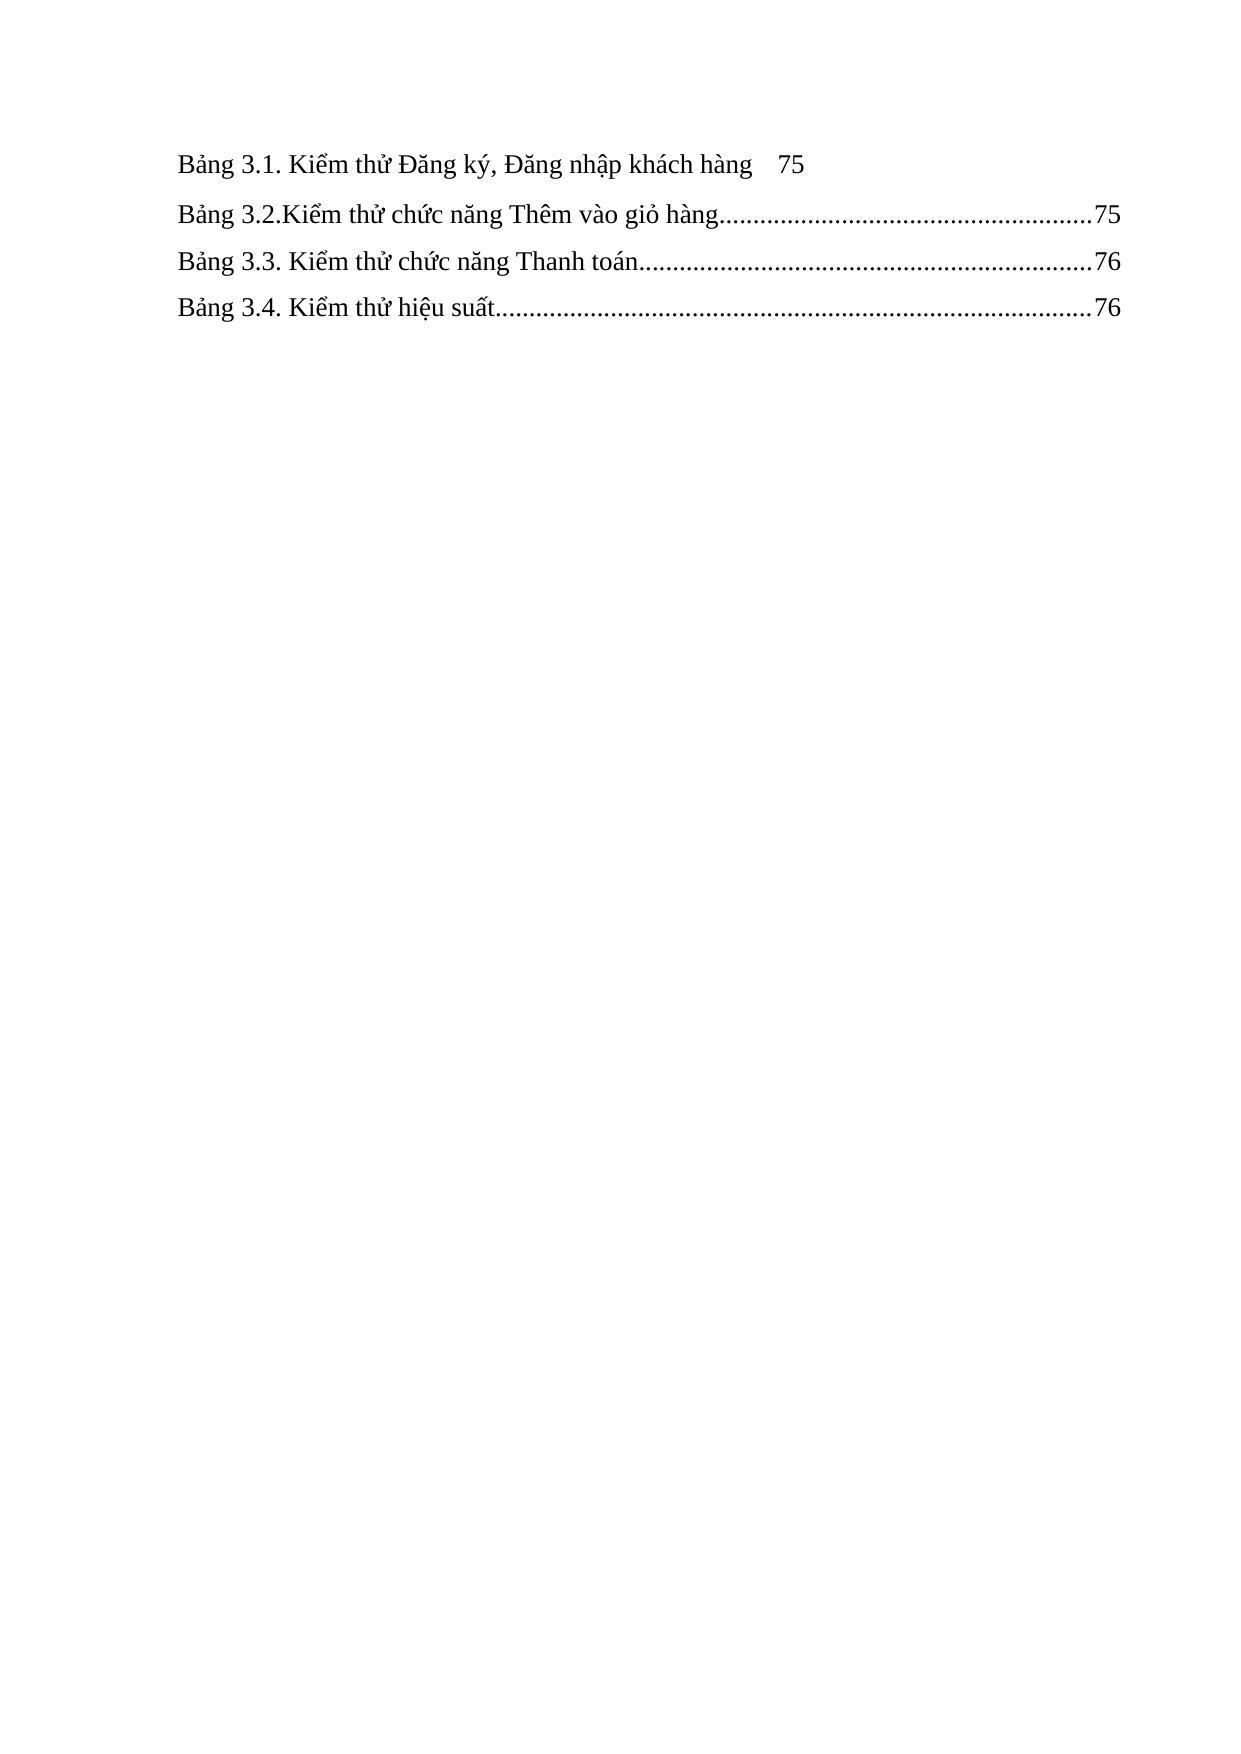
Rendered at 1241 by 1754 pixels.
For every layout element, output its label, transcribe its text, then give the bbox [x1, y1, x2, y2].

text Bảng 3.4. Kiểm thử hiệu suất 76 [177, 291, 1122, 322]
text Bảng 3.2.Kiểm thử chức năng Thêm vào giỏ hàng 75 [177, 198, 1122, 229]
text Bảng 3.3. Kiểm thử chức năng Thanh toán 76 [177, 244, 1122, 276]
